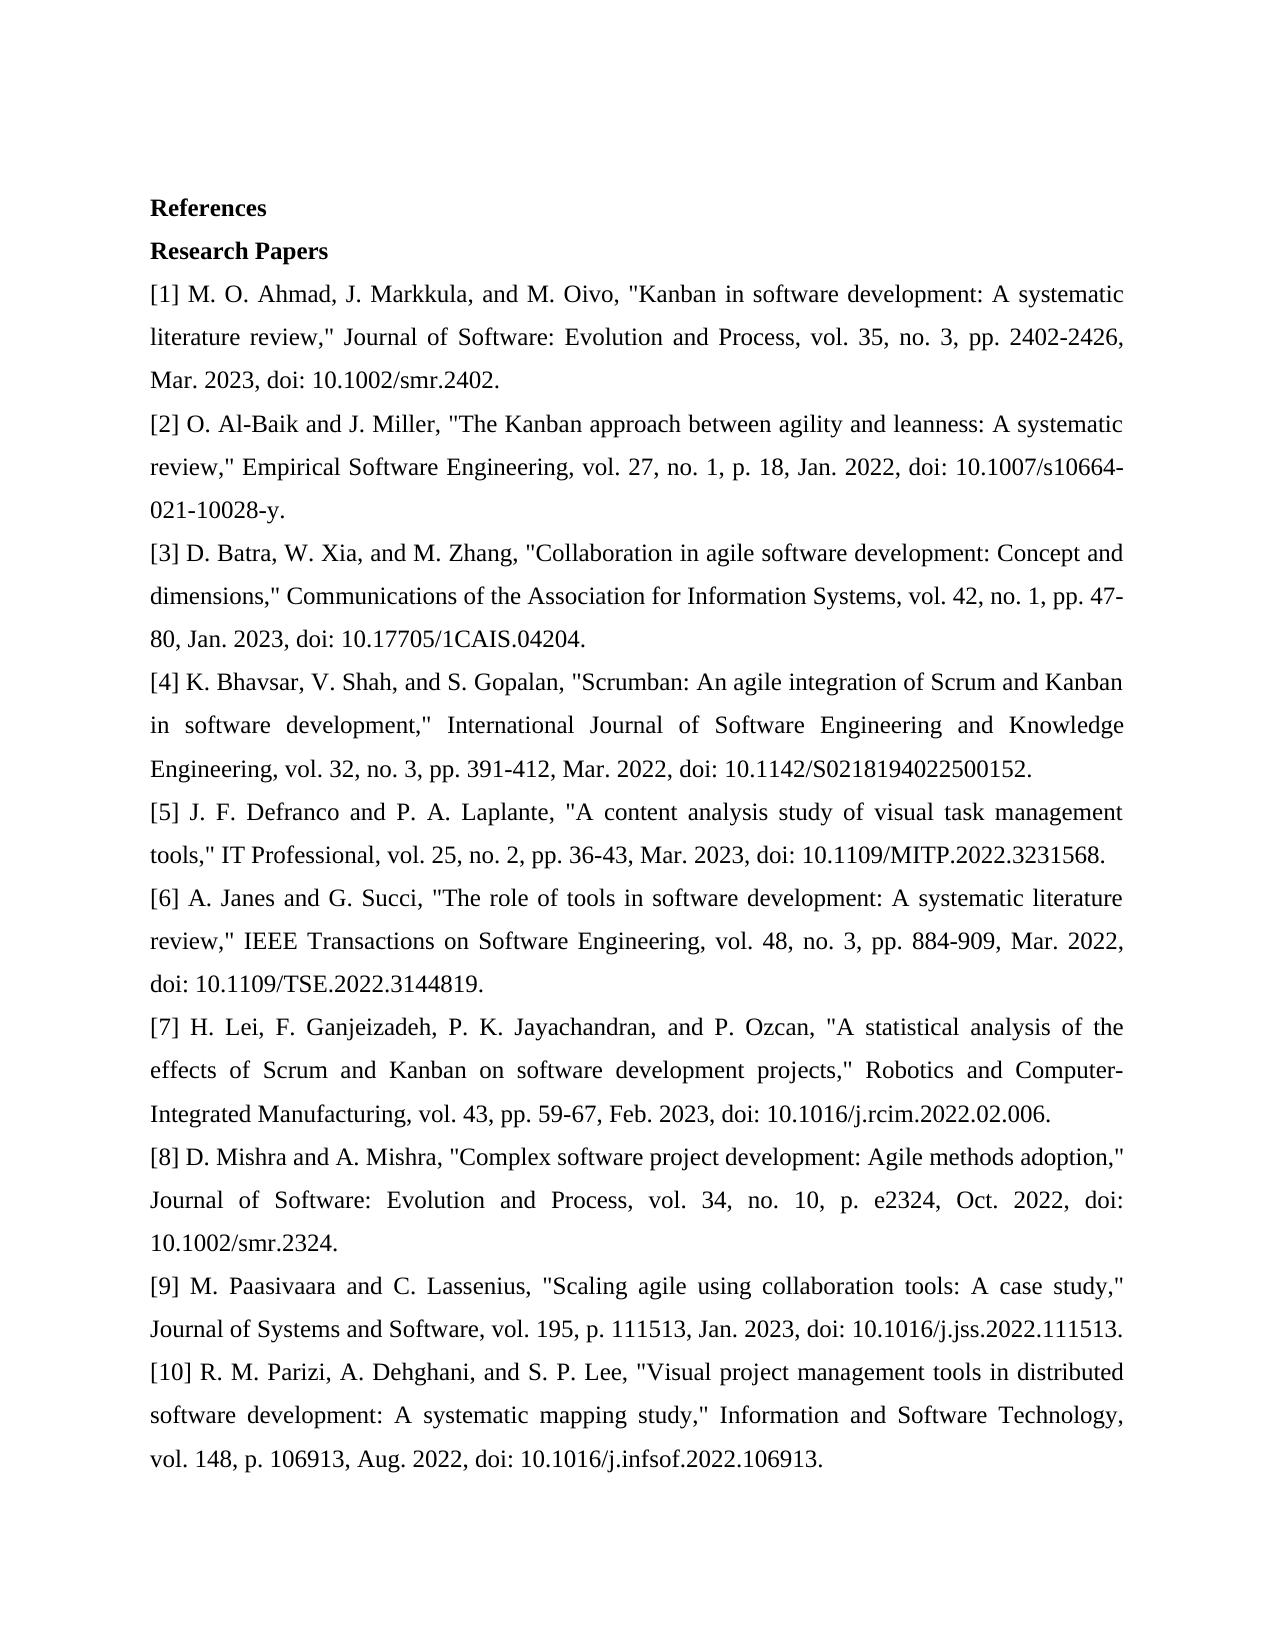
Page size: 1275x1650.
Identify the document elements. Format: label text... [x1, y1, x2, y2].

text Research Papers [150, 236, 1125, 265]
text [10] R. M. Parizi, A. Dehghani, and S. P. Lee, "Visual project management tools in distributed software development: A systematic mapping study," Information and Software Technology, vol. 148, p. 106913, Aug. 2022, doi: 10.1016/j.infsof.2022.106913. [150, 1357, 1125, 1472]
text [3] D. Batra, W. Xia, and M. Zhang, "Collaboration in agile software development: Concept and dimensions," Communications of the Association for Information Systems, vol. 42, no. 1, pp. 47-80, Jan. 2023, doi: 10.17705/1CAIS.04204. [150, 538, 1125, 653]
text [5] J. F. Defranco and P. A. Laplante, "A content analysis study of visual task management tools," IT Professional, vol. 25, no. 2, pp. 36-43, Mar. 2023, doi: 10.1109/MITP.2022.3231568. [150, 797, 1125, 869]
text [8] D. Mishra and A. Mishra, "Complex software project development: Agile methods adoption," Journal of Software: Evolution and Process, vol. 34, no. 10, p. e2324, Oct. 2022, doi: 10.1002/smr.2324. [150, 1142, 1125, 1257]
text [1] M. O. Ahmad, J. Markkula, and M. Oivo, "Kanban in software development: A systematic literature review," Journal of Software: Evolution and Process, vol. 35, no. 3, pp. 2402-2426, Mar. 2023, doi: 10.1002/smr.2402. [150, 279, 1125, 394]
text [7] H. Lei, F. Ganjeizadeh, P. K. Jayachandran, and P. Ozcan, "A statistical analysis of the effects of Scrum and Kanban on software development projects," Robotics and Computer-Integrated Manufacturing, vol. 43, pp. 59-67, Feb. 2023, doi: 10.1016/j.rcim.2022.02.006. [150, 1012, 1125, 1127]
text [6] A. Janes and G. Succi, "The role of tools in software development: A systematic literature review," IEEE Transactions on Software Engineering, vol. 48, no. 3, pp. 884-909, Mar. 2022, doi: 10.1109/TSE.2022.3144819. [150, 883, 1125, 998]
text [4] K. Bhavsar, V. Shah, and S. Gopalan, "Scrumban: An agile integration of Scrum and Kanban in software development," International Journal of Software Engineering and Knowledge Engineering, vol. 32, no. 3, pp. 391-412, Mar. 2022, doi: 10.1142/S0218194022500152. [150, 667, 1125, 782]
text [2] O. Al-Baik and J. Miller, "The Kanban approach between agility and leanness: A systematic review," Empirical Software Engineering, vol. 27, no. 1, p. 18, Jan. 2022, doi: 10.1007/s10664-021-10028-y. [150, 409, 1125, 524]
text [9] M. Paasivaara and C. Lassenius, "Scaling agile using collaboration tools: A case study," Journal of Systems and Software, vol. 195, p. 111513, Jan. 2023, doi: 10.1016/j.jss.2022.111513. [150, 1271, 1125, 1343]
text References [150, 193, 1125, 222]
